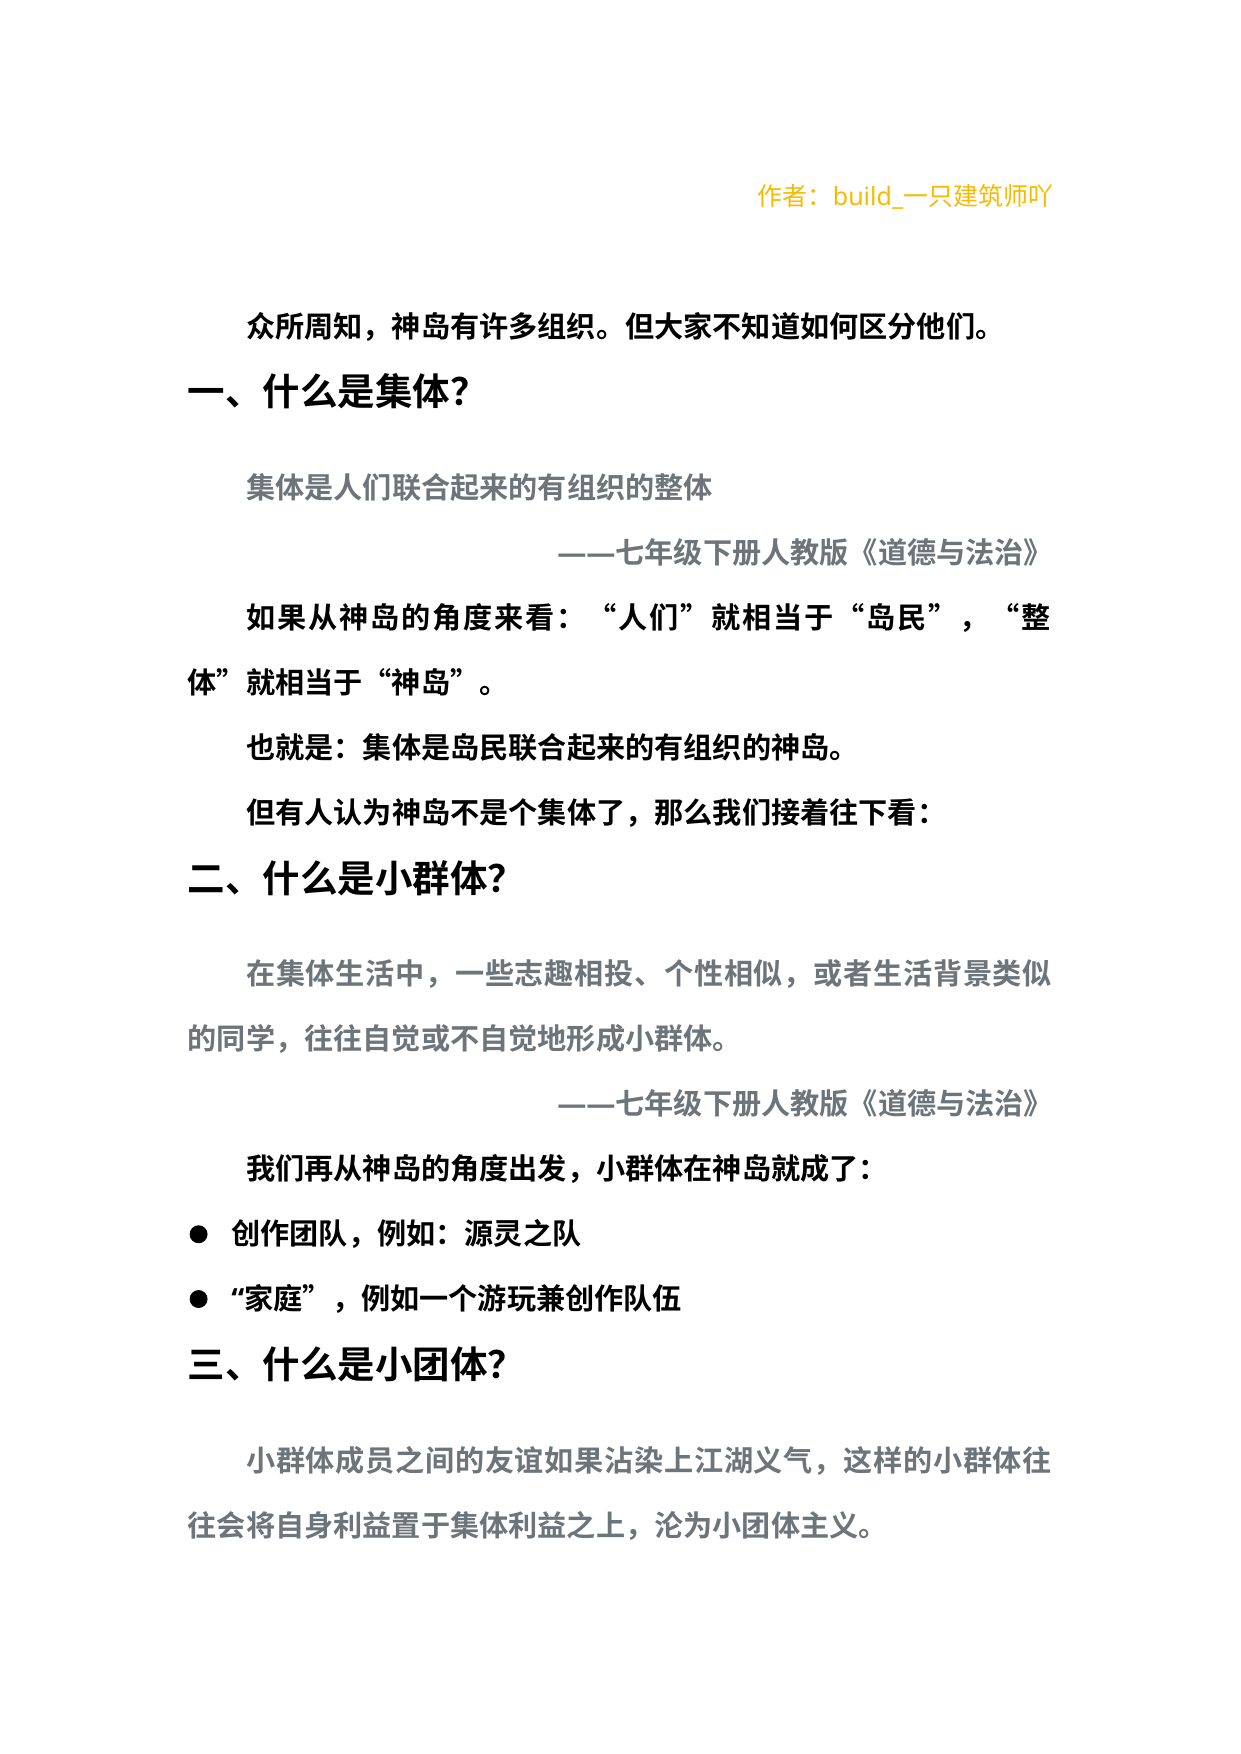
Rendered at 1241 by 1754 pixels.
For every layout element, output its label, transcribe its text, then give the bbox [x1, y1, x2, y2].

text ——七年级下册人教版《道德与法治》 [187, 518, 1053, 583]
text 三、什么是小团体？ [187, 1329, 1053, 1394]
text 一、什么是集体？ [187, 357, 1053, 422]
text 但有人认为神岛不是个集体了，那么我们接着往下看： [187, 778, 1053, 843]
text 二、什么是小群体？ [187, 843, 1053, 908]
list 创作团队，例如：源灵之队 [187, 1199, 1053, 1264]
text 如果从神岛的角度来看：“人们”就相当于“岛民”，“整体”就相当于“神岛”。 [187, 583, 1053, 713]
list “家庭”，例如一个游玩兼创作队伍 [187, 1264, 1053, 1329]
text ——七年级下册人教版《道德与法治》 [187, 1069, 1053, 1134]
text 在集体生活中，一些志趣相投、个性相似，或者生活背景类似的同学，往往自觉或不自觉地形成小群体。 [187, 939, 1053, 1069]
text 众所周知，神岛有许多组织。但大家不知道如何区分他们。 [187, 227, 1053, 357]
text 集体是人们联合起来的有组织的整体 [187, 453, 1053, 518]
text 我们再从神岛的角度出发，小群体在神岛就成了： [187, 1134, 1053, 1199]
text 小群体成员之间的友谊如果沾染上江湖义气，这样的小群体往往会将自身利益置于集体利益之上，沦为小团体主义。 [187, 1426, 1053, 1556]
text 也就是：集体是岛民联合起来的有组织的神岛。 [187, 713, 1053, 778]
text 作者：build_一只建筑师吖 [187, 162, 1053, 227]
